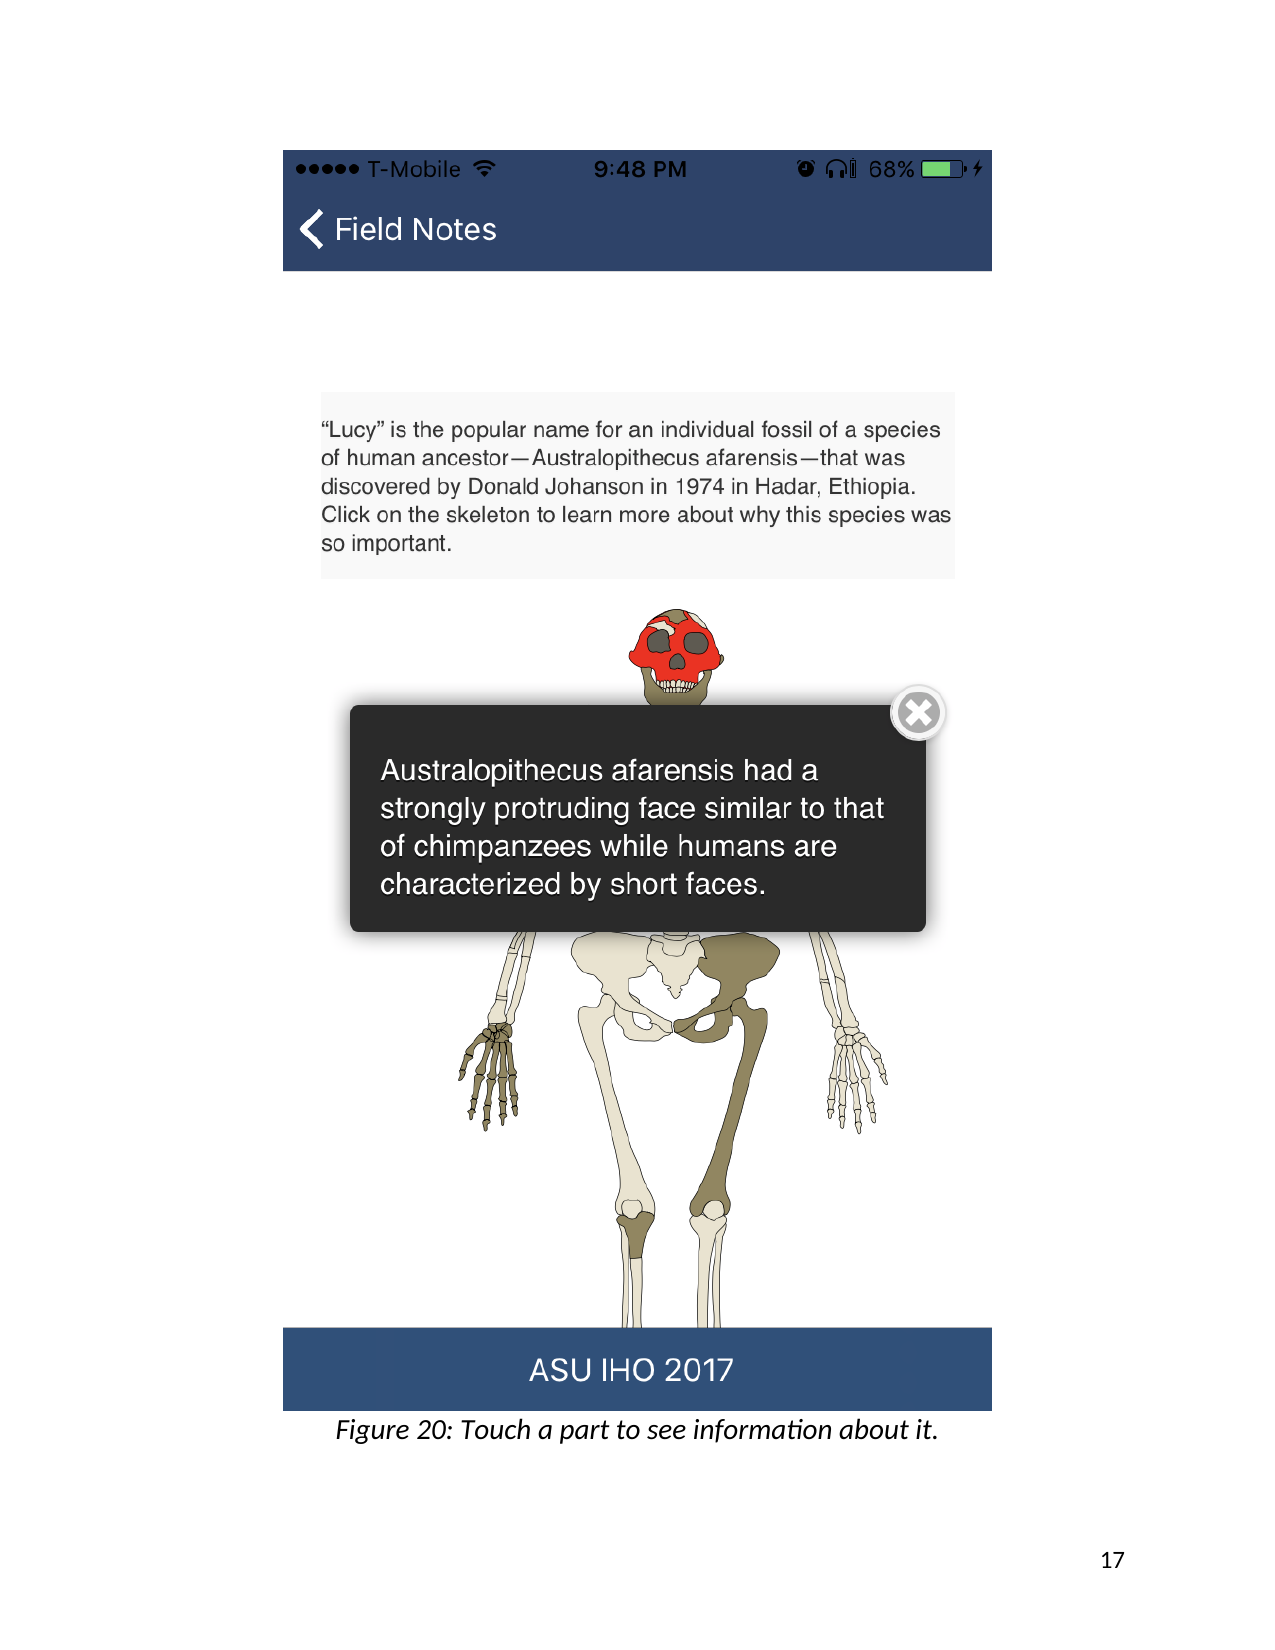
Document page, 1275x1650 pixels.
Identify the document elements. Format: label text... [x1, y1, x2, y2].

text Figure 20: Touch a part to see information about it. [150, 1411, 1125, 1446]
picture [283, 150, 992, 1411]
